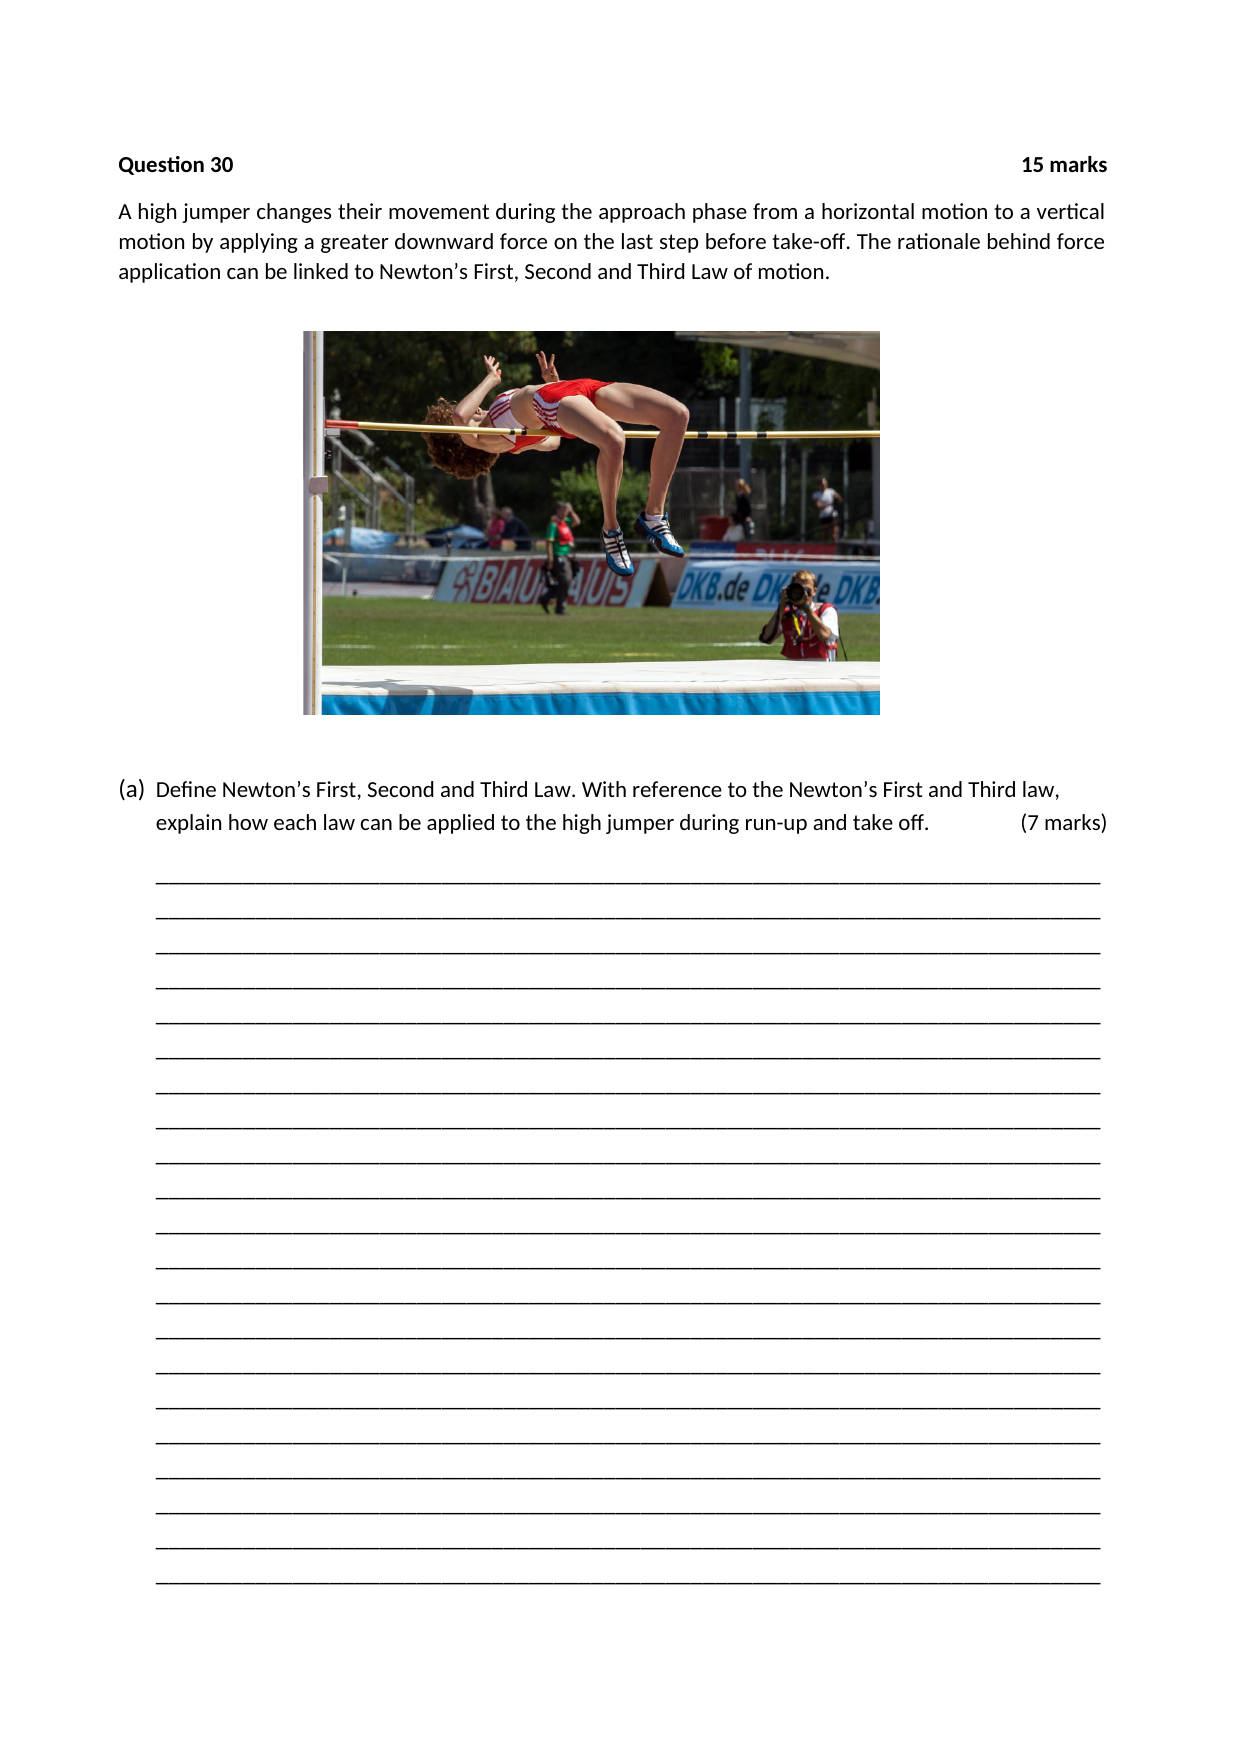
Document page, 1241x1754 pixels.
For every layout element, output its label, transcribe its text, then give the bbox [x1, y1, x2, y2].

picture [782, 698, 790, 715]
picture [303, 331, 880, 715]
list Define Newton’s First, Second and Third Law. With reference to the Newton’s First and Third law, explain how each law can be applied to the high jumper during run-up and take off. (7 marks) [118, 773, 1108, 836]
picture [334, 706, 340, 715]
picture [679, 698, 686, 715]
text A high jumper changes their movement during the approach phase from a horizontal motion to a vertical motion by applying a greater downward force on the last step before take-off. The rationale behind force application can be linked to Newton’s First, Second and Third Law of motion. [118, 197, 1108, 285]
text Question 30 15 marks [118, 150, 1108, 178]
list ____________________________________________________________________________________________________________________________________________________________________________________________________________________________________________________________________________________________________________________________________________________________________________________________________________________________________________________________________________________________________________________________________________________________________________________________________________________________________________________________________________________________________________________________________________________________________________________________________________________________________________________________________________________________________________________________________________________________________________________________________________________________________________________________________________________________________________________________________________________________________________________________________________________________________________________________________________________________________________________________________________________________________________________________________________________________________________________________________________________________________________________________________________________________________________________________________________________________________________________________ [156, 857, 1108, 1588]
picture [342, 707, 359, 715]
